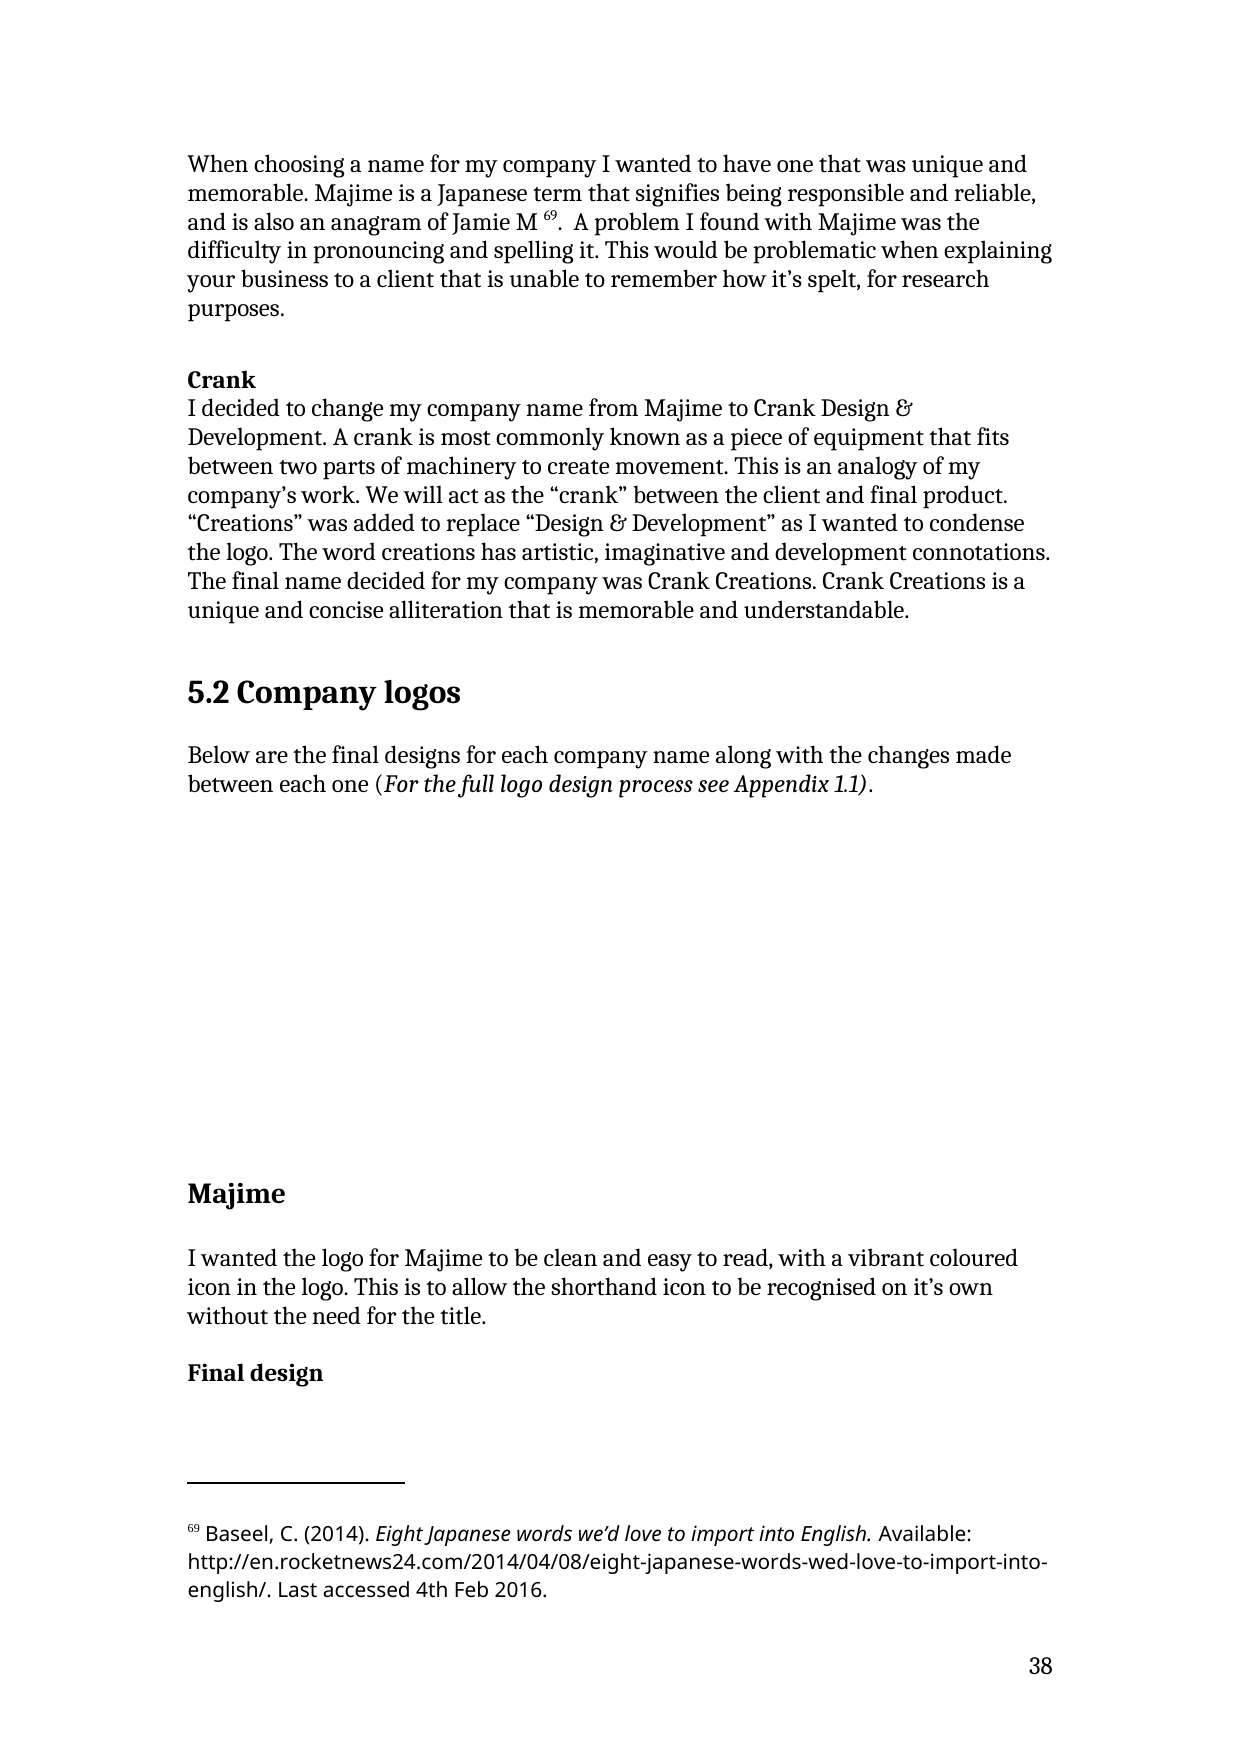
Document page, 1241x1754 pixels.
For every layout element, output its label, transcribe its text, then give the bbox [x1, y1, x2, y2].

text When choosing a name for my company I wanted to have one that was unique and memorable. Majime is a Japanese term that signifies being responsible and reliable, and is also an anagram of Jamie M . A problem I found with Majime was the difficulty in pronouncing and spelling it. This would be problematic when explaining your business to a client that is unable to remember how it’s spelt, for research purposes. [187, 150, 1053, 322]
text Final design [187, 1359, 1053, 1388]
text Below are the final designs for each company name along with the changes made between each one (For the full logo design process see Appendix 1.1). [187, 741, 1053, 798]
subtitle 5.2 Company logos [187, 674, 1053, 712]
text I decided to change my company name from Majime to Crank Design & Development. A crank is most commonly known as a piece of equipment that fits between two parts of machinery to create movement. This is an analogy of my company’s work. We will act as the “crank” between the client and final product. “Creations” was added to replace “Design & Development” as I wanted to condense the logo. The word creations has artistic, imaginative and development connotations. The final name decided for my company was Crank Creations. Crank Creations is a unique and concise alliteration that is memorable and understandable. [187, 394, 1053, 624]
text Crank [187, 366, 1053, 394]
text Majime I wanted the logo for Majime to be clean and easy to read, with a vibrant coloured icon in the logo. This is to allow the shorthand icon to be recognised on it’s own without the need for the title. [187, 1177, 1053, 1330]
